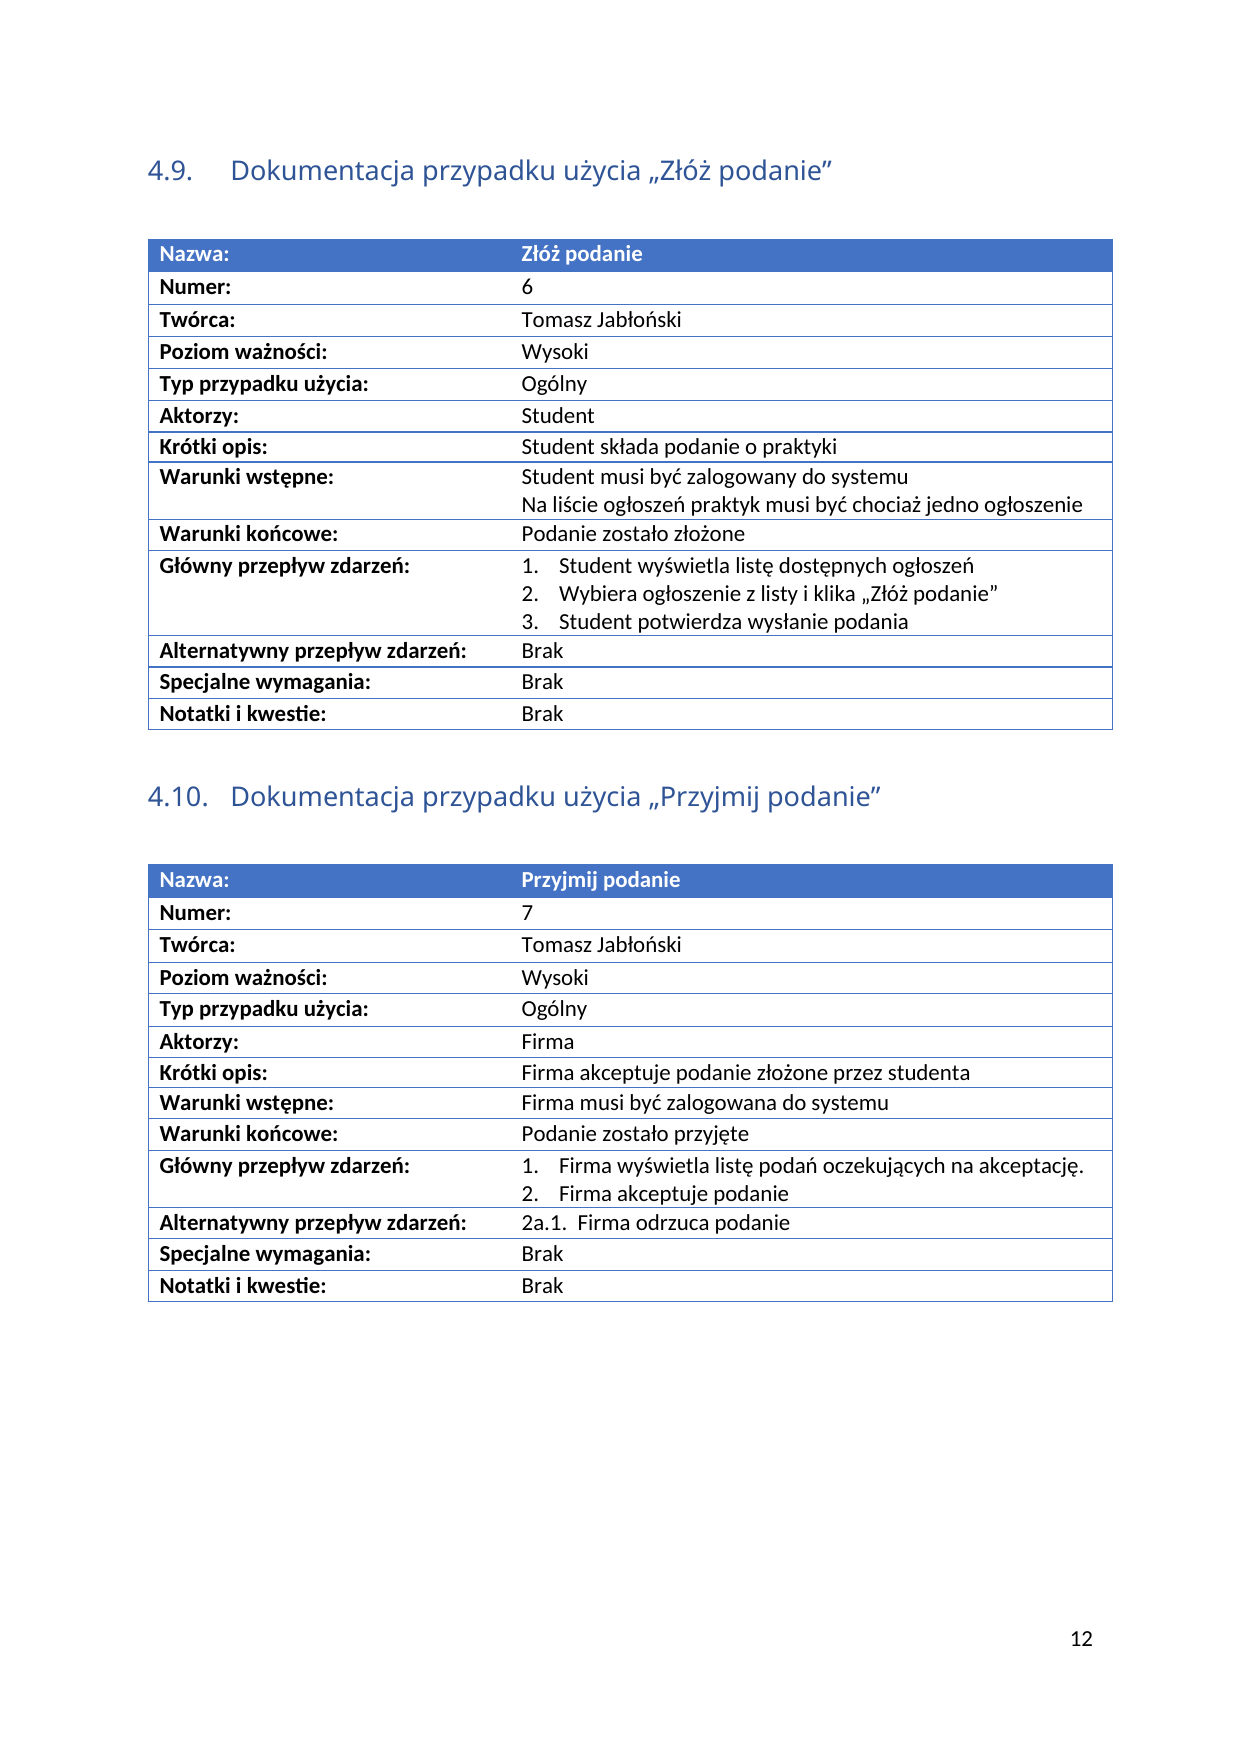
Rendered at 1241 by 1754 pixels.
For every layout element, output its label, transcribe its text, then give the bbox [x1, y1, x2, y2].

table_cell Brak [510, 636, 1112, 666]
table_cell 6 [510, 272, 1112, 304]
table_cell Specjalne wymagania: [149, 668, 510, 698]
table_cell Specjalne wymagania: [149, 1239, 510, 1270]
table_cell Aktorzy: [149, 401, 510, 431]
table_cell Firma musi być zalogowana do systemu [510, 1088, 1112, 1118]
table_cell Firma akceptuje podanie złożone przez studenta [510, 1058, 1112, 1087]
table_cell Brak [510, 668, 1112, 698]
table_cell Typ przypadku użycia: [149, 994, 510, 1026]
table_cell Notatki i kwestie: [149, 1271, 510, 1301]
table_cell Student wyświetla listę dostępnych ogłoszeń Wybiera ogłoszenie z listy i klika „Złóż podanie” Student potwierdza wysłanie podania [510, 551, 1112, 635]
table_cell Krótki opis: [149, 433, 510, 461]
subtitle Dokumentacja przypadku użycia „Złóż podanie” [148, 152, 1093, 189]
table_header Złóż podanie [510, 240, 1112, 271]
table_cell Tomasz Jabłoński [510, 305, 1112, 336]
table_cell Numer: [149, 898, 510, 929]
table_cell Podanie zostało przyjęte [510, 1119, 1112, 1150]
table_header Przyjmij podanie [510, 865, 1112, 897]
table_cell Student [510, 401, 1112, 431]
table_header Nazwa: [149, 865, 510, 897]
table_cell Numer: [149, 272, 510, 304]
table_cell Student musi być zalogowany do systemu Na liście ogłoszeń praktyk musi być chociaż jedno ogłoszenie [510, 463, 1112, 518]
table_cell Alternatywny przepływ zdarzeń: [149, 636, 510, 666]
table_cell Alternatywny przepływ zdarzeń: [149, 1208, 510, 1238]
table_cell Warunki końcowe: [149, 520, 510, 550]
table_cell Warunki wstępne: [149, 1088, 510, 1118]
table_cell Ogólny [510, 994, 1112, 1026]
table_cell Typ przypadku użycia: [149, 369, 510, 400]
table_cell Warunki końcowe: [149, 1119, 510, 1150]
subtitle Dokumentacja przypadku użycia „Przyjmij podanie” [148, 777, 1093, 814]
table_cell Główny przepływ zdarzeń: [149, 551, 510, 635]
table_cell Krótki opis: [149, 1058, 510, 1087]
table_cell Brak [510, 1271, 1112, 1301]
table_cell Brak [510, 699, 1112, 729]
table_cell Firma [510, 1027, 1112, 1057]
table_cell 2a.1. Firma odrzuca podanie [510, 1208, 1112, 1238]
table_cell Wysoki [510, 963, 1112, 993]
table_cell Warunki wstępne: [149, 463, 510, 518]
table_cell 7 [510, 898, 1112, 929]
table_cell Brak [510, 1239, 1112, 1270]
table_cell Firma wyświetla listę podań oczekujących na akceptację. Firma akceptuje podanie [510, 1151, 1112, 1207]
table_cell Aktorzy: [149, 1027, 510, 1057]
table_cell Twórca: [149, 930, 510, 962]
table_cell Ogólny [510, 369, 1112, 400]
table_cell Podanie zostało złożone [510, 520, 1112, 550]
table_cell Główny przepływ zdarzeń: [149, 1151, 510, 1207]
table_cell Tomasz Jabłoński [510, 930, 1112, 962]
table_cell Notatki i kwestie: [149, 699, 510, 729]
table_cell Student składa podanie o praktyki [510, 433, 1112, 461]
table_cell Poziom ważności: [149, 337, 510, 368]
table_cell Poziom ważności: [149, 963, 510, 993]
table_cell Twórca: [149, 305, 510, 336]
table_header Nazwa: [149, 240, 510, 271]
table_cell Wysoki [510, 337, 1112, 368]
